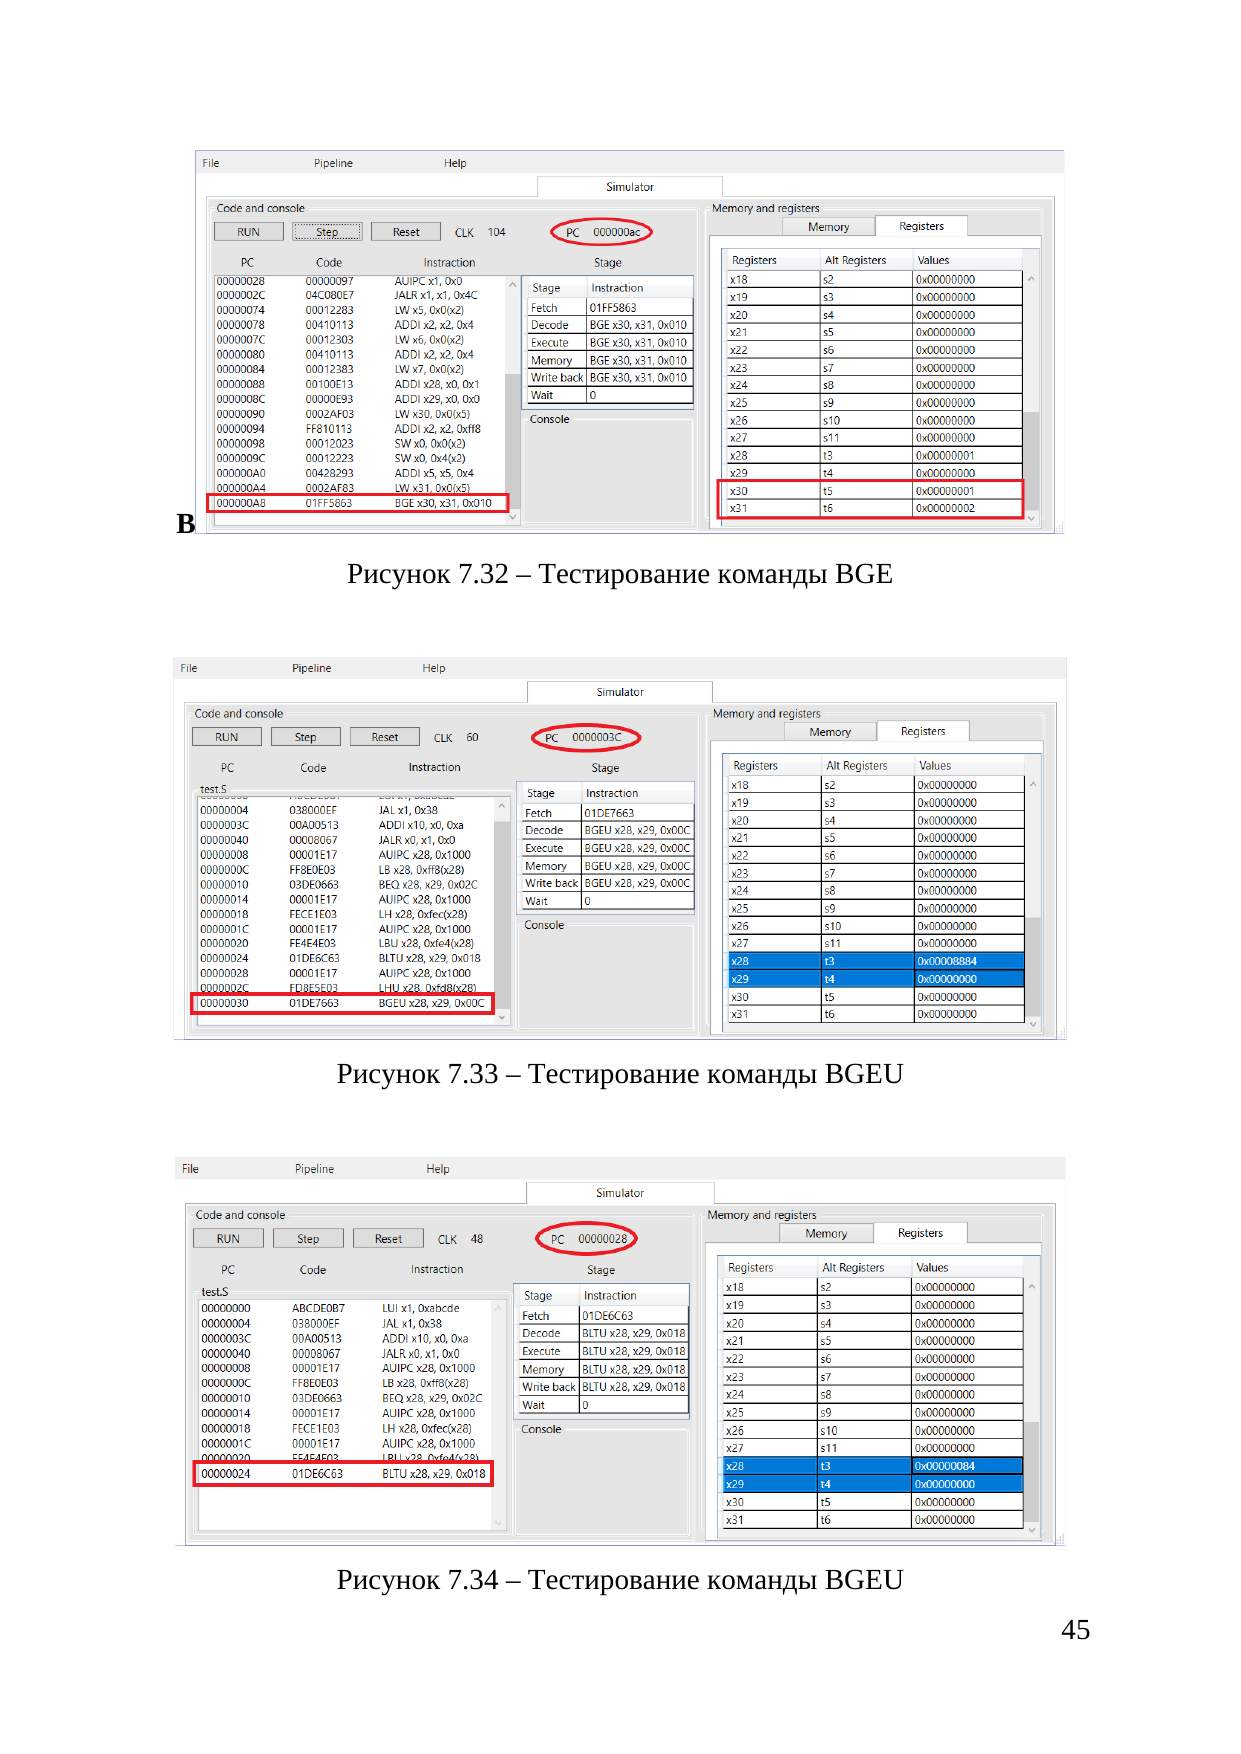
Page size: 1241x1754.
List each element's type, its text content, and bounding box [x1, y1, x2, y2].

picture [173, 657, 1067, 1040]
picture [175, 1157, 1066, 1546]
text Рисунок 7.32 – Тестирование команды BGE [150, 557, 1090, 590]
text Рисунок 7.34 – Тестирование команды BGEU [150, 1562, 1090, 1596]
picture [195, 150, 1065, 534]
text Рисунок 7.33 – Тестирование команды BGEU [150, 1057, 1090, 1090]
